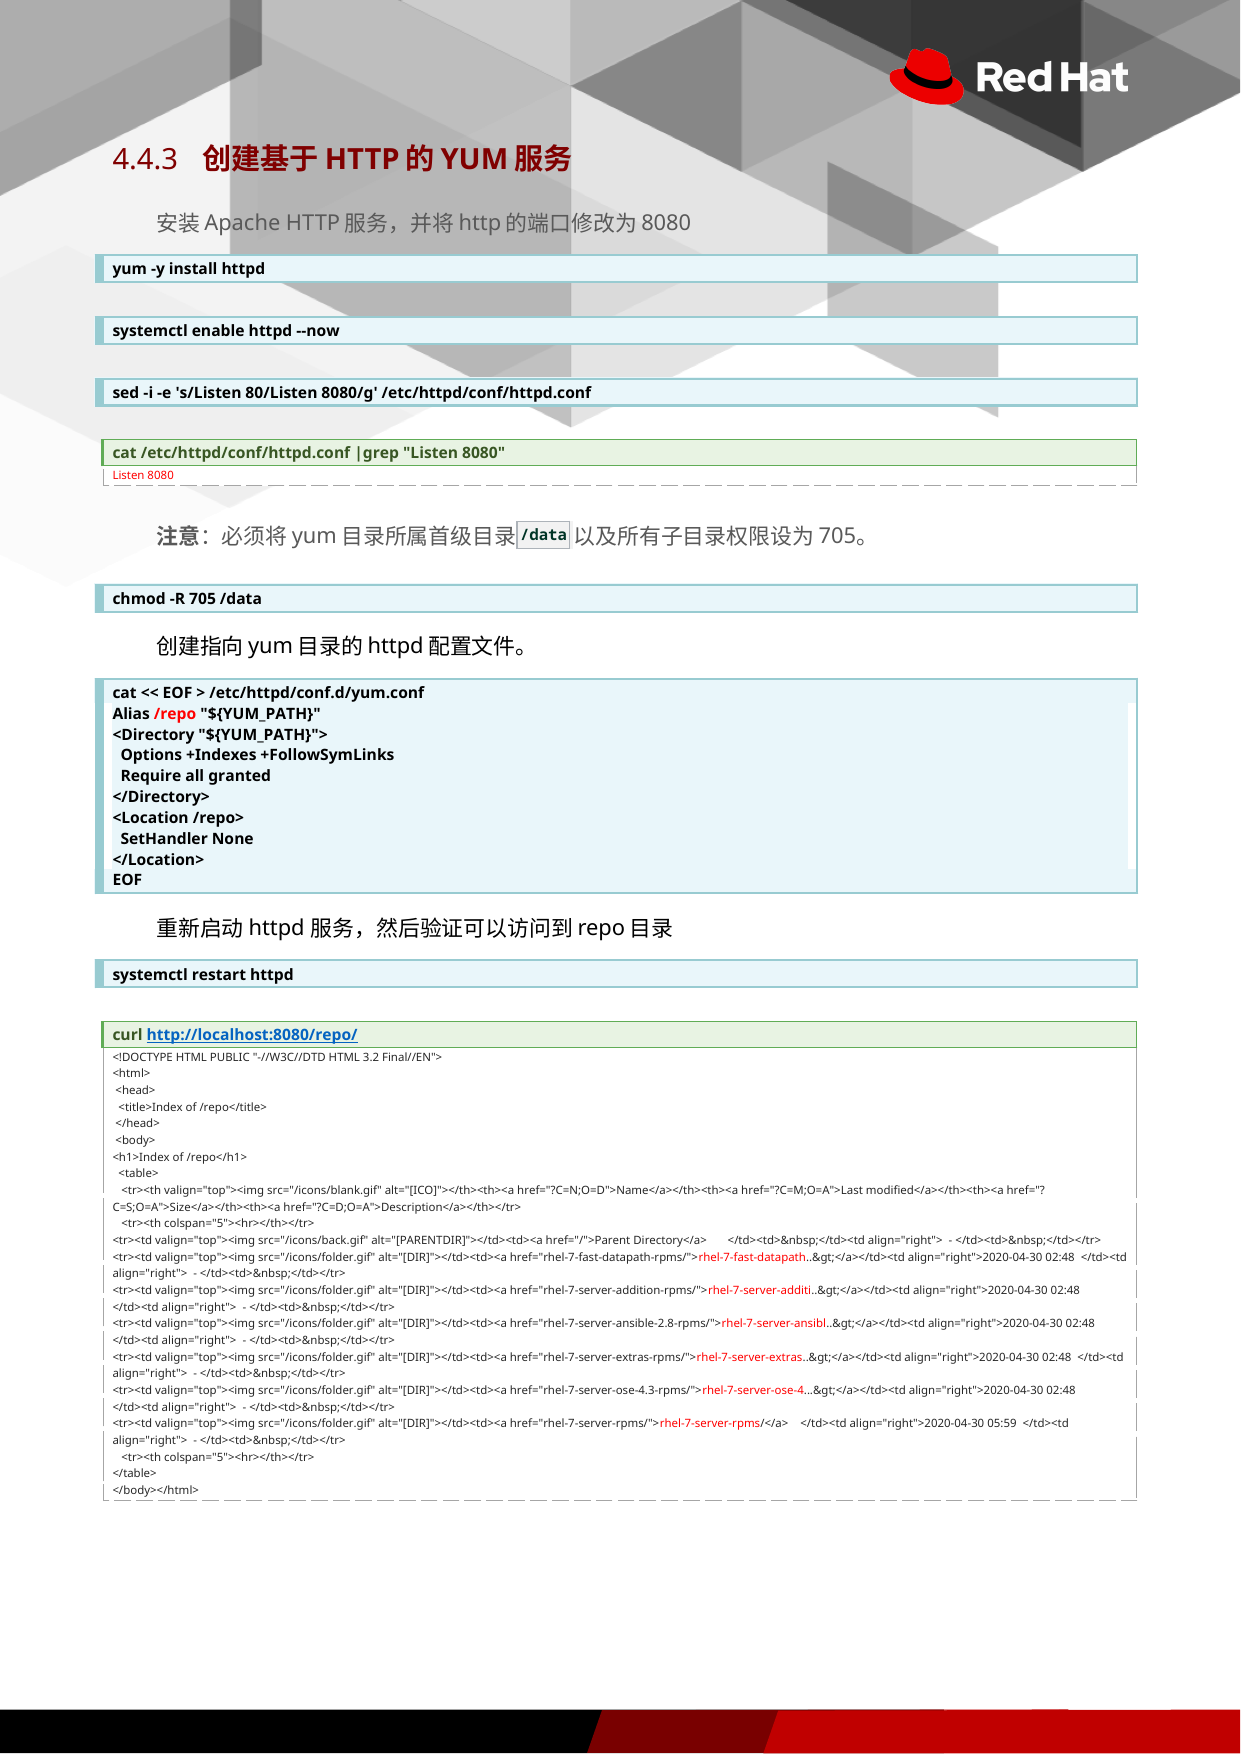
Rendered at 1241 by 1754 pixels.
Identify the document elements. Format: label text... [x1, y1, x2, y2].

text EOF [104, 865, 1136, 892]
text cat /etc/httpd/conf/httpd.conf |grep "Listen 8080" [104, 440, 1136, 465]
text <tr><td valign="top"><img src="/icons/folder.gif" alt="[DIR]"></td><td><a href="rhel-7-server-ose-4.3-rpms/">rhel-7-server-ose-4...&gt;</a></td><td align="right">2020-04-30 02:48 </td><td align="right"> - </td><td>&nbsp;</td></tr> [112, 1381, 1128, 1415]
text systemctl restart httpd [104, 961, 1136, 986]
text <head> [112, 1081, 1128, 1098]
text <tr><td valign="top"><img src="/icons/back.gif" alt="[PARENTDIR]"></td><td><a href="/">Parent Directory</a> </td><td>&nbsp;</td><td align="right"> - </td><td>&nbsp;</td></tr> [112, 1231, 1128, 1248]
text Alias /repo "${YUM_PATH}" [112, 703, 1128, 723]
picture [889, 48, 1128, 105]
text <tr><td valign="top"><img src="/icons/folder.gif" alt="[DIR]"></td><td><a href="rhel-7-fast-datapath-rpms/">rhel-7-fast-datapath..&gt;</a></td><td align="right">2020-04-30 02:48 </td><td align="right"> - </td><td>&nbsp;</td></tr> [112, 1248, 1128, 1281]
text curl http://localhost:8080/repo/ [104, 1022, 1136, 1047]
text systemctl enable httpd --now [104, 318, 1136, 343]
text </body></html> [103, 1481, 1137, 1501]
text yum -y install httpd [104, 256, 1136, 281]
text 注意：必须将yum目录所属首级目录/data以及所有子目录权限设为705。 [112, 502, 1128, 567]
text <title>Index of /repo</title> [112, 1098, 1128, 1115]
text <h1>Index of /repo</h1> [112, 1148, 1128, 1165]
text </Location> [112, 848, 1128, 865]
text SetHandler None [112, 828, 1128, 848]
text </head> [112, 1115, 1128, 1131]
text <tr><th valign="top"><img src="/icons/blank.gif" alt="[ICO]"></th><th><a href="?C=N;O=D">Name</a></th><th><a href="?C=M;O=A">Last modified</a></th><th><a href="?C=S;O=A">Size</a></th><th><a href="?C=D;O=A">Description</a></th></tr> [112, 1181, 1128, 1215]
text chmod -R 705 /data [104, 586, 1136, 611]
text </Directory> [112, 786, 1128, 807]
text </table> [112, 1465, 1128, 1481]
text Require all granted [112, 765, 1128, 786]
text 安装Apache HTTP服务，并将http的端口修改为8080 [112, 205, 1128, 238]
text Listen 8080 [103, 466, 1137, 486]
list 重新启动 httpd 服务，然后验证可以访问到repo目录 [156, 911, 1128, 943]
text <tr><td valign="top"><img src="/icons/folder.gif" alt="[DIR]"></td><td><a href="rhel-7-server-ansible-2.8-rpms/">rhel-7-server-ansibl..&gt;</a></td><td align="right">2020-04-30 02:48 </td><td align="right"> - </td><td>&nbsp;</td></tr> [112, 1315, 1128, 1348]
text <tr><td valign="top"><img src="/icons/folder.gif" alt="[DIR]"></td><td><a href="rhel-7-server-addition-rpms/">rhel-7-server-additi..&gt;</a></td><td align="right">2020-04-30 02:48 </td><td align="right"> - </td><td>&nbsp;</td></tr> [112, 1281, 1128, 1315]
text <table> [112, 1165, 1128, 1181]
text <body> [112, 1131, 1128, 1148]
list 创建指向yum目录的httpd配置文件。 [156, 629, 1128, 661]
text <tr><td valign="top"><img src="/icons/folder.gif" alt="[DIR]"></td><td><a href="rhel-7-server-extras-rpms/">rhel-7-server-extras..&gt;</a></td><td align="right">2020-04-30 02:48 </td><td align="right"> - </td><td>&nbsp;</td></tr> [112, 1348, 1128, 1381]
subtitle 创建基于HTTP的YUM服务 [112, 124, 1128, 189]
text <tr><th colspan="5"><hr></th></tr> [112, 1448, 1128, 1465]
text cat << EOF > /etc/httpd/conf.d/yum.conf [104, 680, 1136, 703]
text <!DOCTYPE HTML PUBLIC "-//W3C//DTD HTML 3.2 Final//EN"> [112, 1048, 1128, 1065]
text <Location /repo> [112, 807, 1128, 828]
text <html> [112, 1065, 1128, 1081]
text <tr><th colspan="5"><hr></th></tr> [112, 1215, 1128, 1231]
text Options +Indexes +FollowSymLinks [112, 744, 1128, 765]
text <Directory "${YUM_PATH}"> [112, 723, 1128, 744]
text sed -i -e 's/Listen 80/Listen 8080/g' /etc/httpd/conf/httpd.conf [104, 380, 1136, 404]
text <tr><td valign="top"><img src="/icons/folder.gif" alt="[DIR]"></td><td><a href="rhel-7-server-rpms/">rhel-7-server-rpms/</a> </td><td align="right">2020-04-30 05:59 </td><td align="right"> - </td><td>&nbsp;</td></tr> [112, 1415, 1128, 1448]
